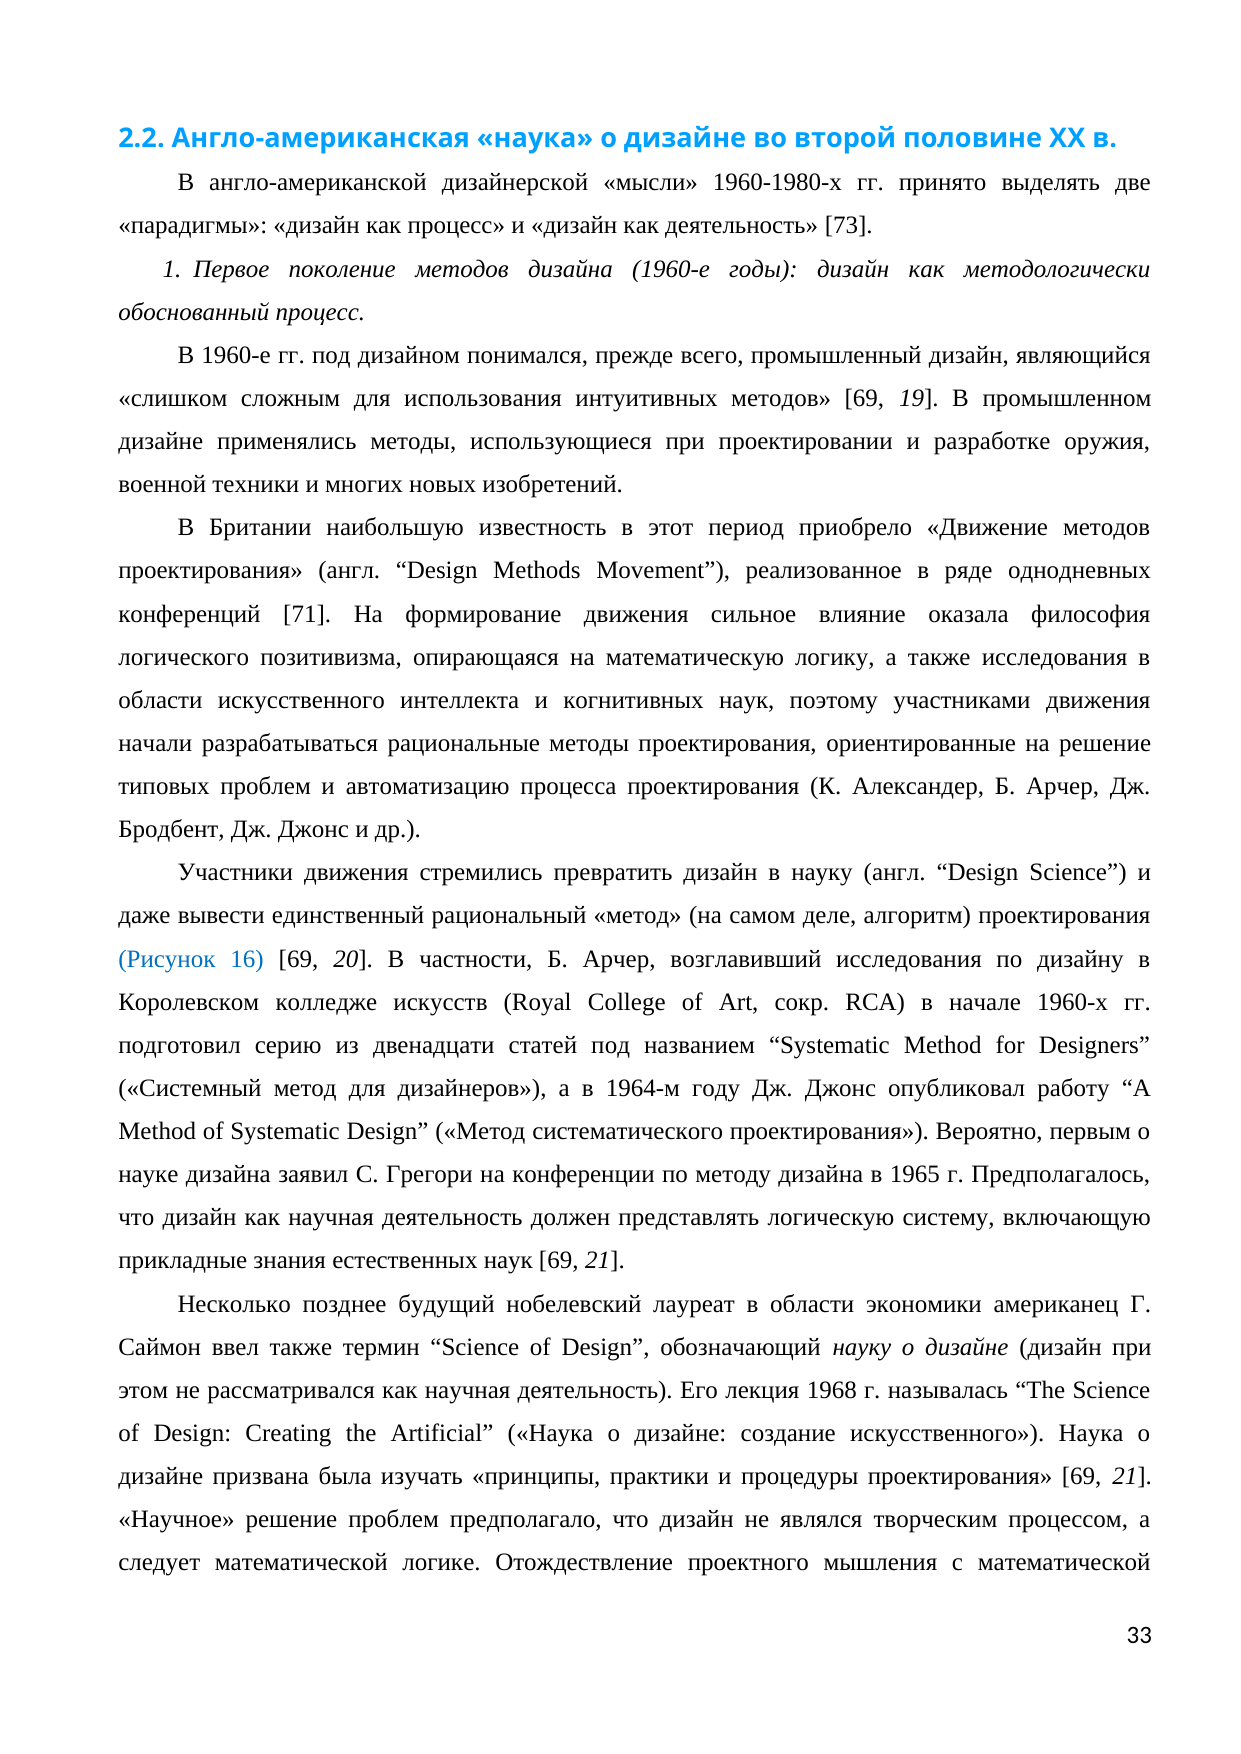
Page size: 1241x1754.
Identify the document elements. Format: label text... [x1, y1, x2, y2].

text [118, 1289, 1152, 1576]
text Участники движения стремились превратить дизайн в науку (англ. “Design Science”) и даже вывести единственный рациональный «метод» (на самом деле, алгоритм) проектирования (Рисунок 16) [69, 20]. В частности, Б. Арчер, возглавивший исследования по дизайну в Королевском колледже искусств (Royal College of Art, сокр. RCA) в начале 1960-х гг. подготовил серию из двенадцати статей под названием “Systematic Method for Designers” («Системный метод для дизайнеров»), а в 1964-м году Дж. Джонс опубликовал работу “A Method of Systematic Design” («Метод систематического проектирования»). Вероятно, первым о науке дизайна заявил С. Грегори на конференции по методу дизайна в 1965 г. Предполагалось, что дизайн как научная деятельность должен представлять логическую систему, включающую прикладные знания естественных наук [69, 21]. [118, 857, 1152, 1274]
text 1. Первое поколение методов дизайна (1960-е годы): дизайн как методологически обоснованный процесс. [118, 254, 1152, 326]
text В Британии наибольшую известность в этот период приобрело «Движение методов проектирования» (англ. “Design Methods Movement”), реализованное в ряде однодневных конференций [71]. На формирование движения сильное влияние оказала философия логического позитивизма, опирающаяся на математическую логику, а также исследования в области искусственного интеллекта и когнитивных наук, поэтому участниками движения начали разрабатываться рациональные методы проектирования, ориентированные на решение типовых проблем и автоматизацию процесса проектирования (К. Александер, Б. Арчер, Дж. Бродбент, Дж. Джонс и др.). [118, 512, 1152, 843]
text В 1960-е гг. под дизайном понимался, прежде всего, промышленный дизайн, являющийся «слишком сложным для использования интуитивных методов» [69, 19]. В промышленном дизайне применялись методы, использующиеся при проектировании и разработке оружия, военной техники и многих новых изобретений. [118, 340, 1152, 498]
text В англо-американской дизайнерской «мысли» 1960-1980-х гг. принято выделять две «парадигмы»: «дизайн как процесс» и «дизайн как деятельность» [73]. [118, 167, 1152, 239]
subtitle 2.2. Англо-американская «наука» о дизайне во второй половине ХХ в. [118, 118, 1152, 155]
